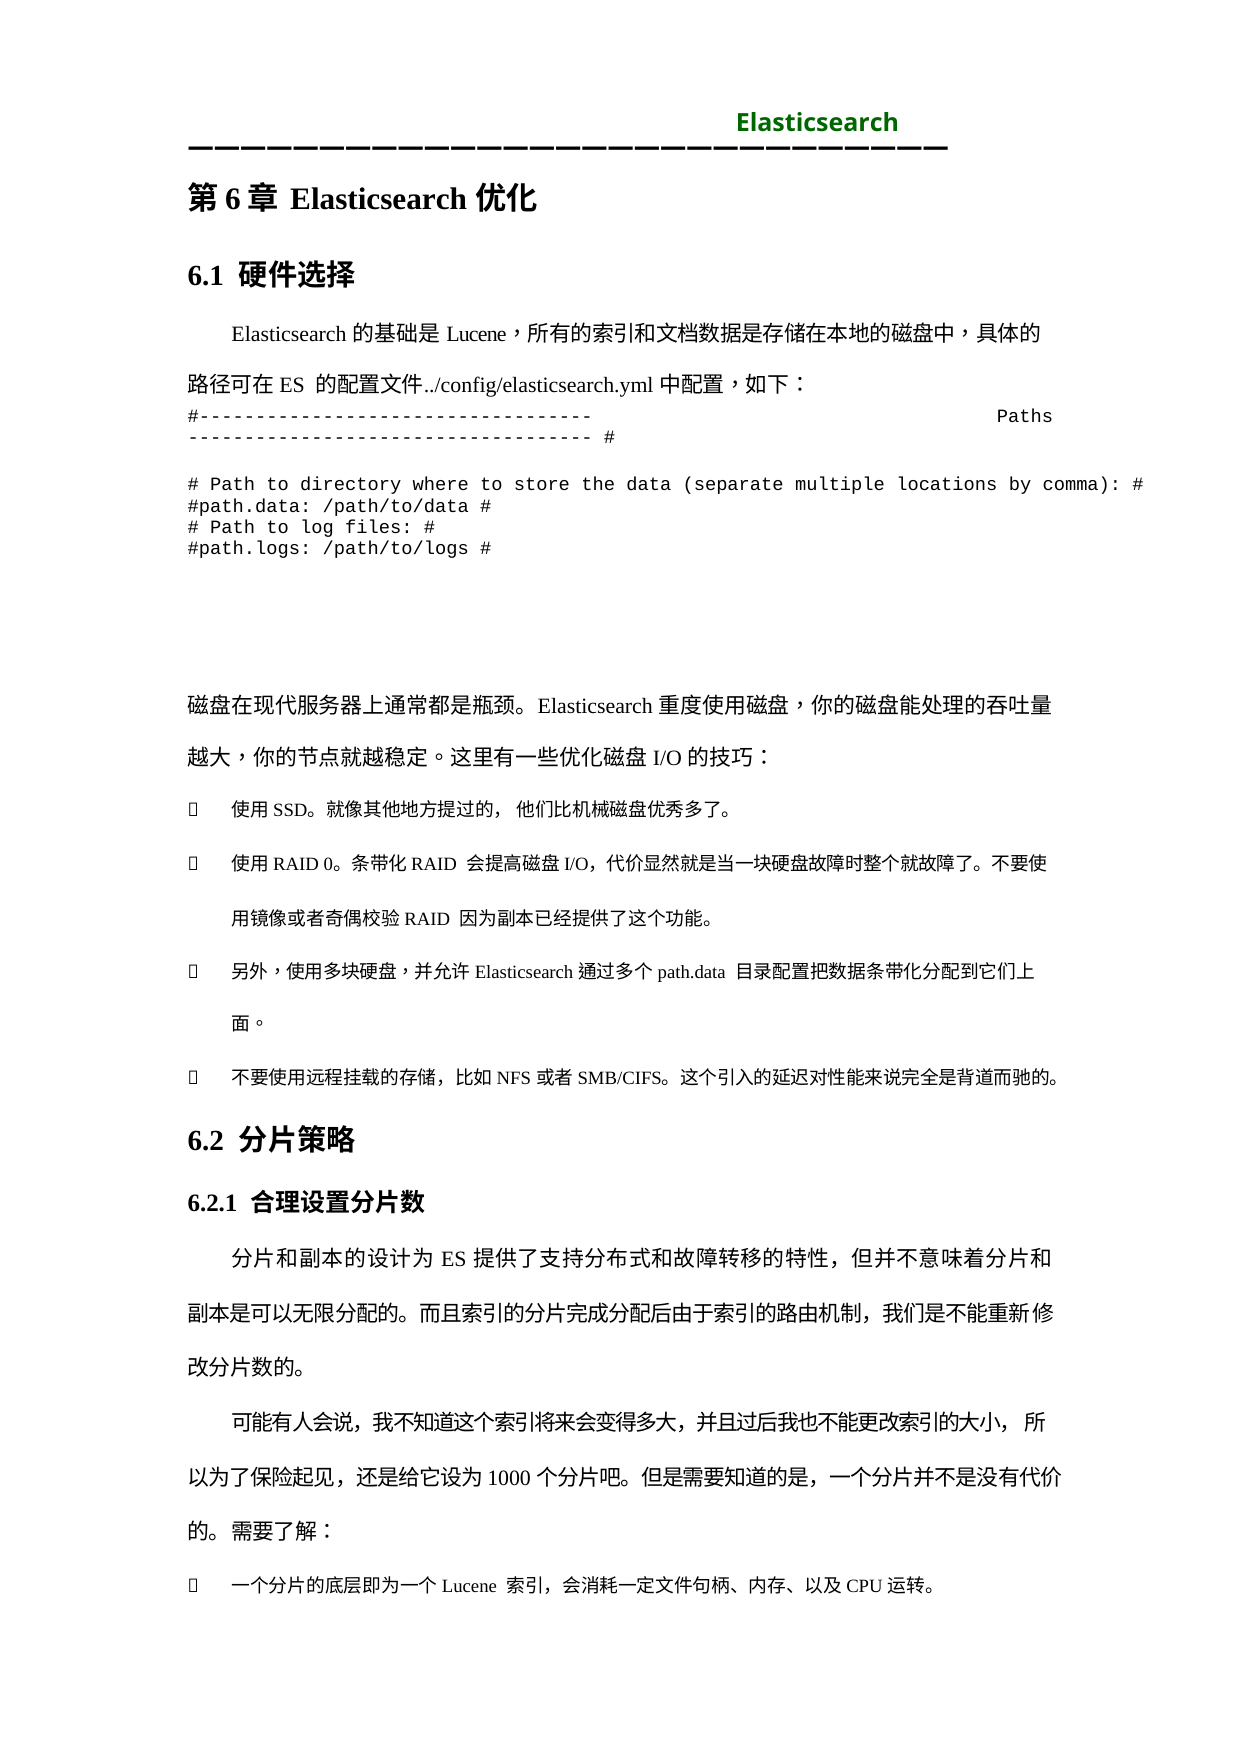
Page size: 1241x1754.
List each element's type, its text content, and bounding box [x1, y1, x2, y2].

subtitle 硬件选择 [187, 254, 1076, 293]
list 不要使用远程挂载的存储，比如 NFS 或者 SMB/CIFS。这个引入的延迟对性能来说完全是背道而驰的。 [187, 1062, 1053, 1089]
list 使用 SSD。就像其他地方提过的， 他们比机械磁盘优秀多了。 [187, 795, 1076, 822]
list 另外，使用多块硬盘，并允许 Elasticsearch 通过多个 path.data 目录配置把数据条带化分配到它们上面。 [187, 959, 1053, 1036]
subtitle 分片策略 [187, 1119, 1076, 1158]
subtitle 第6章 Elasticsearch 优化 [187, 176, 1076, 219]
text 可能有人会说，我不知道这个索引将来会变得多大，并且过后我也不能更改索引的大小， 所以为了保险起见，还是给它设为 1000 个分片吧。但是需要知道的是，一个分片并不是没有代价的。需要了解： [187, 1405, 1065, 1546]
list 使用 RAID 0。条带化 RAID 会提高磁盘 I/O，代价显然就是当一块硬盘故障时整个就故障了。不要使用镜像或者奇偶校验 RAID 因为副本已经提供了这个功能。 [187, 848, 1053, 931]
text 分片和副本的设计为 ES 提供了支持分布式和故障转移的特性，但并不意味着分片和副本是可以无限分配的。而且索引的分片完成分配后由于索引的路由机制，我们是不能重新修改分片数的。 [187, 1241, 1054, 1382]
subtitle 合理设置分片数 [187, 1184, 1076, 1218]
list 一个分片的底层即为一个 Lucene 索引，会消耗一定文件句柄、内存、以及 CPU 运转。 [187, 1571, 1076, 1598]
text 磁盘在现代服务器上通常都是瓶颈。Elasticsearch 重度使用磁盘，你的磁盘能处理的吞吐量越大，你的节点就越稳定。这里有一些优化磁盘 I/O 的技巧： [187, 688, 1054, 772]
text Elasticsearch 的基础是 Lucene，所有的索引和文档数据是存储在本地的磁盘中，具体的路径可在 ES 的配置文件../config/elasticsearch.yml 中配置，如下： [187, 318, 1053, 399]
